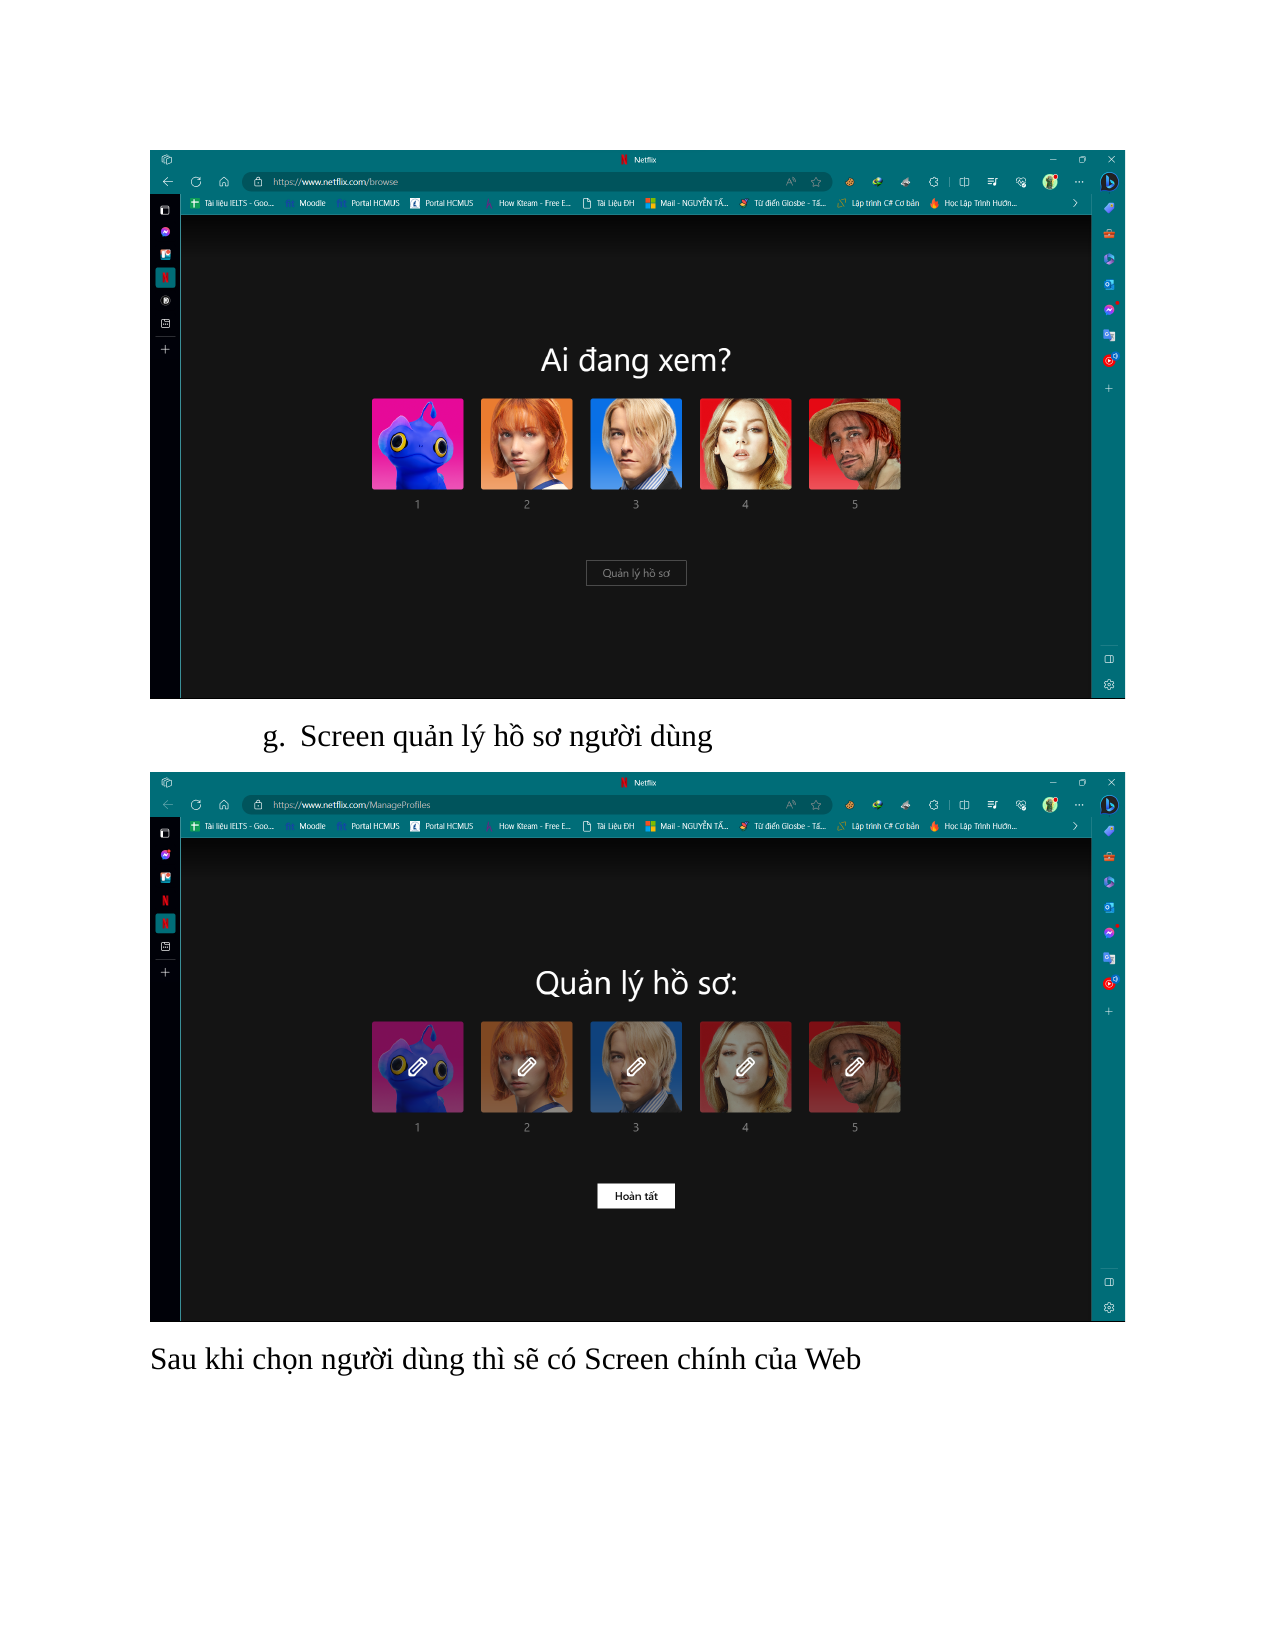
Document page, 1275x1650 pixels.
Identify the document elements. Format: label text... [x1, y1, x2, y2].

text Sau khi chọn người dùng thì sẽ có Screen chính của Web [150, 1340, 1125, 1376]
picture [150, 772, 1125, 1322]
picture [150, 150, 1125, 699]
list Screen quản lý hồ sơ người dùng [262, 717, 1125, 753]
